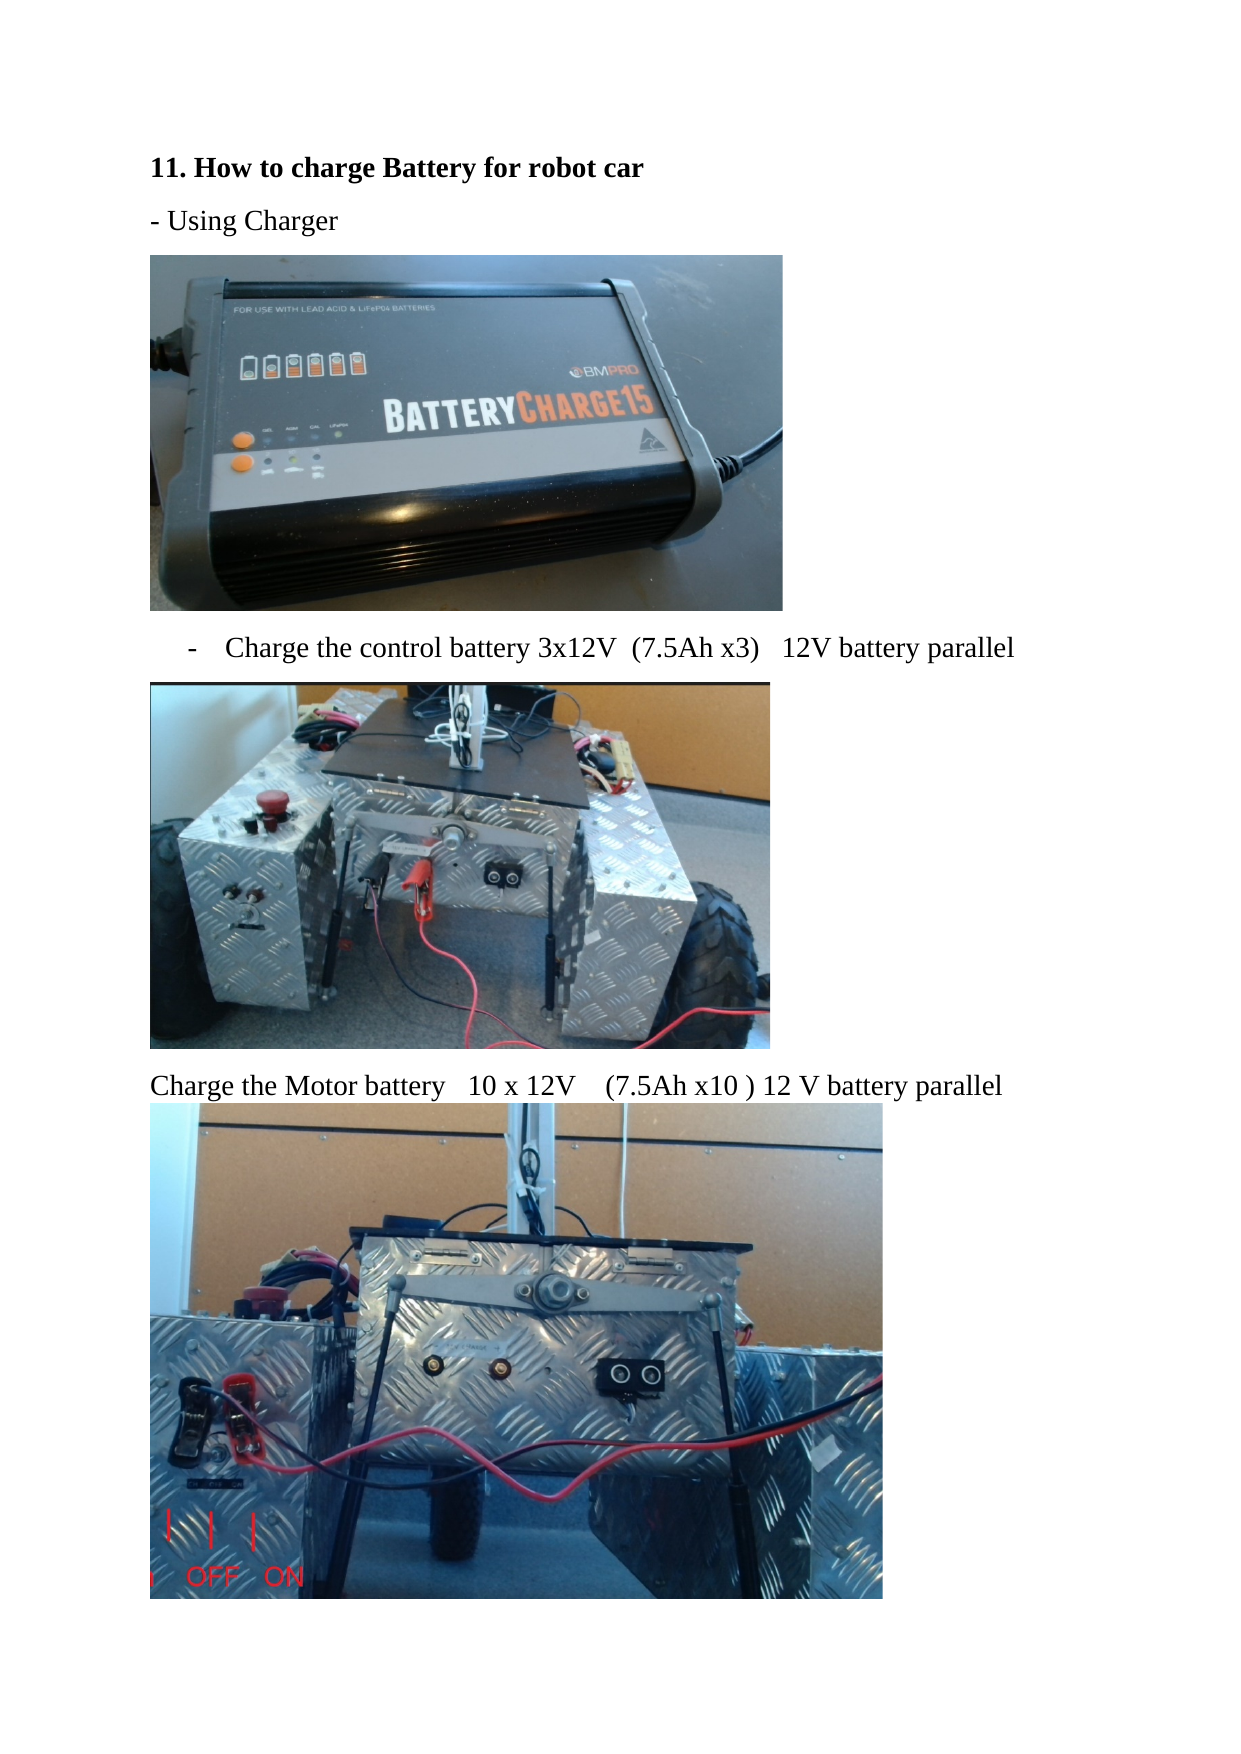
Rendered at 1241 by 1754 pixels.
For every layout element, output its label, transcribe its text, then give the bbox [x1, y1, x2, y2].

list Charge the control battery 3x12V (7.5Ah x3) 12V battery parallel [187, 630, 1090, 663]
text 11. How to charge Battery for robot car [150, 150, 1090, 183]
text - Using Charger [150, 203, 1090, 236]
picture [150, 682, 771, 1049]
picture [150, 1103, 883, 1599]
picture [150, 255, 783, 611]
